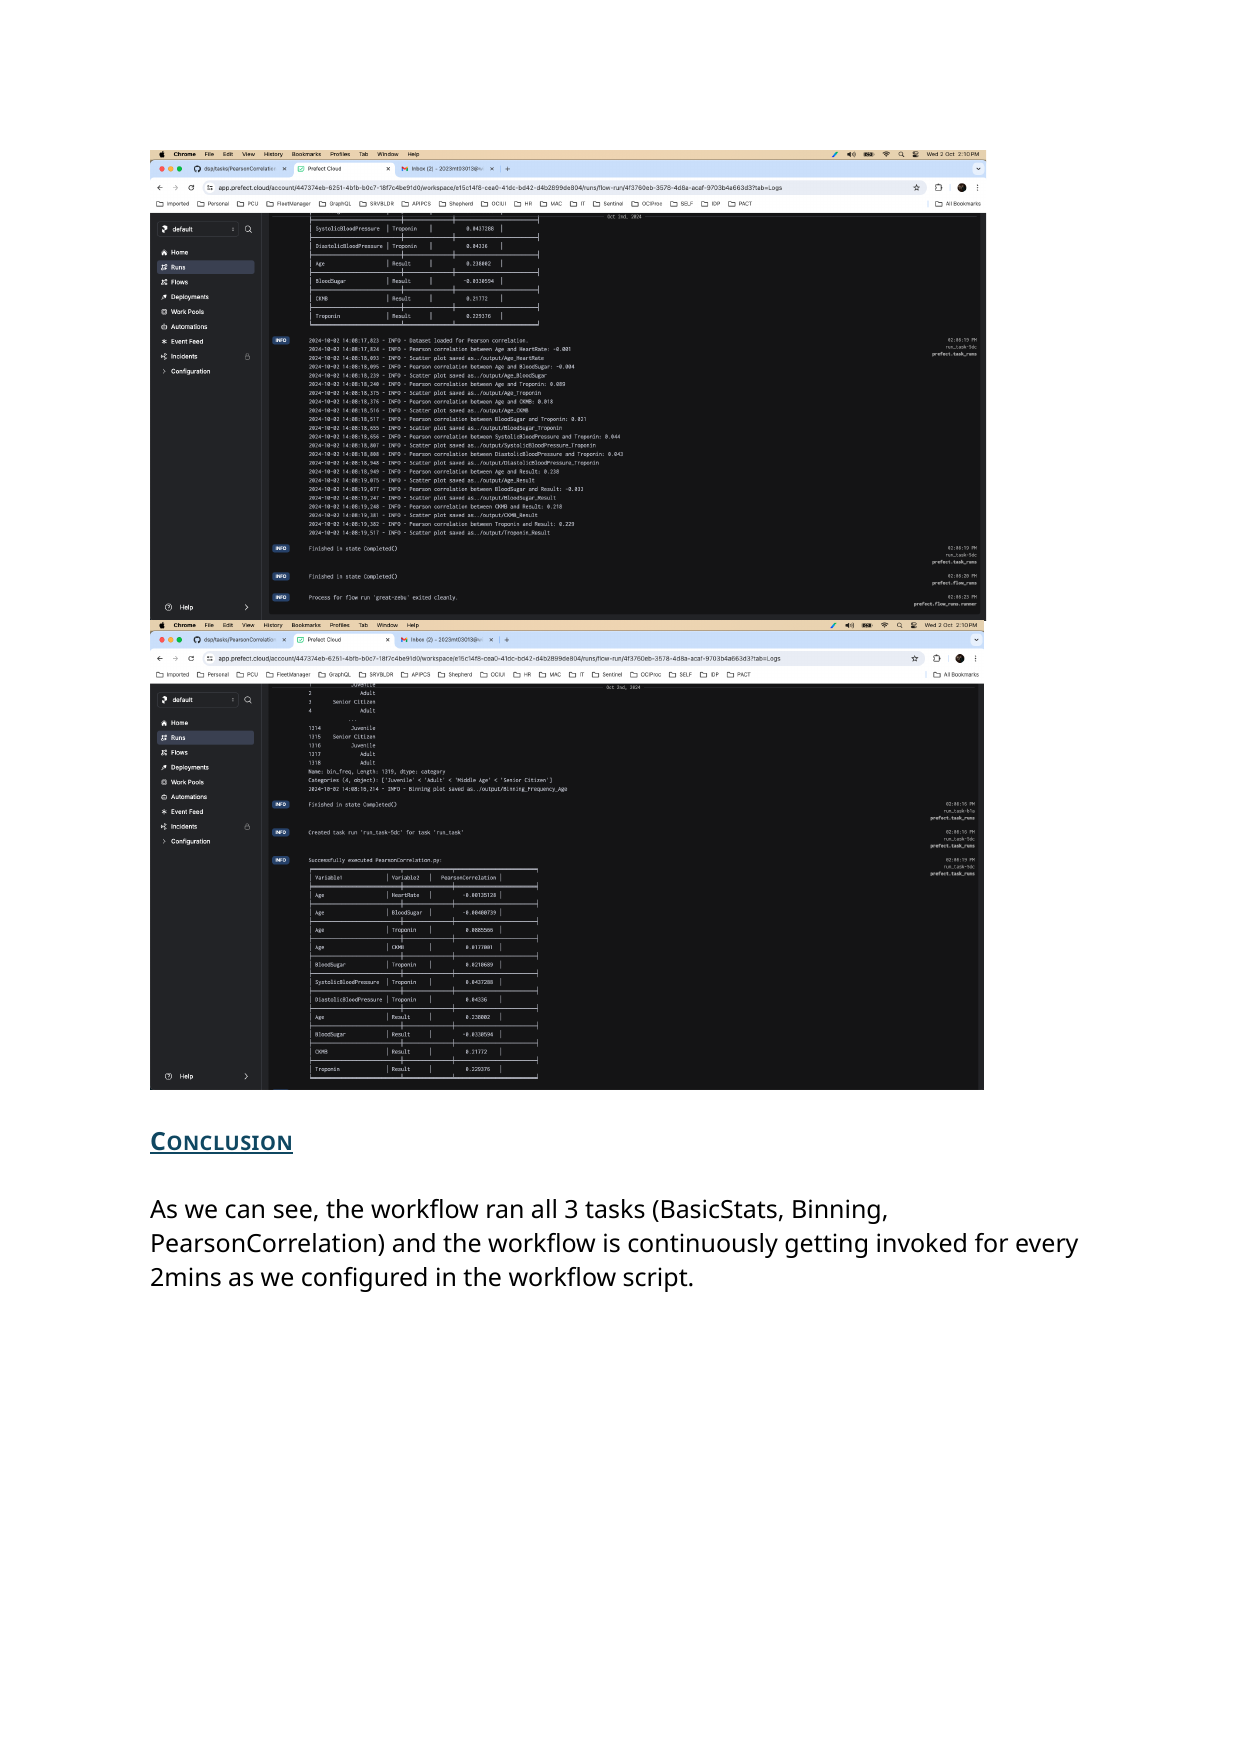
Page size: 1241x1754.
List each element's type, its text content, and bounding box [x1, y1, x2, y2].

text Conclusion [150, 1123, 1090, 1158]
picture [150, 150, 987, 1090]
text As we can see, the workflow ran all 3 tasks (BasicStats, Binning, PearsonCorrelation) and the workflow is continuously getting invoked for every 2mins as we configured in the workflow script. [150, 1192, 1090, 1294]
